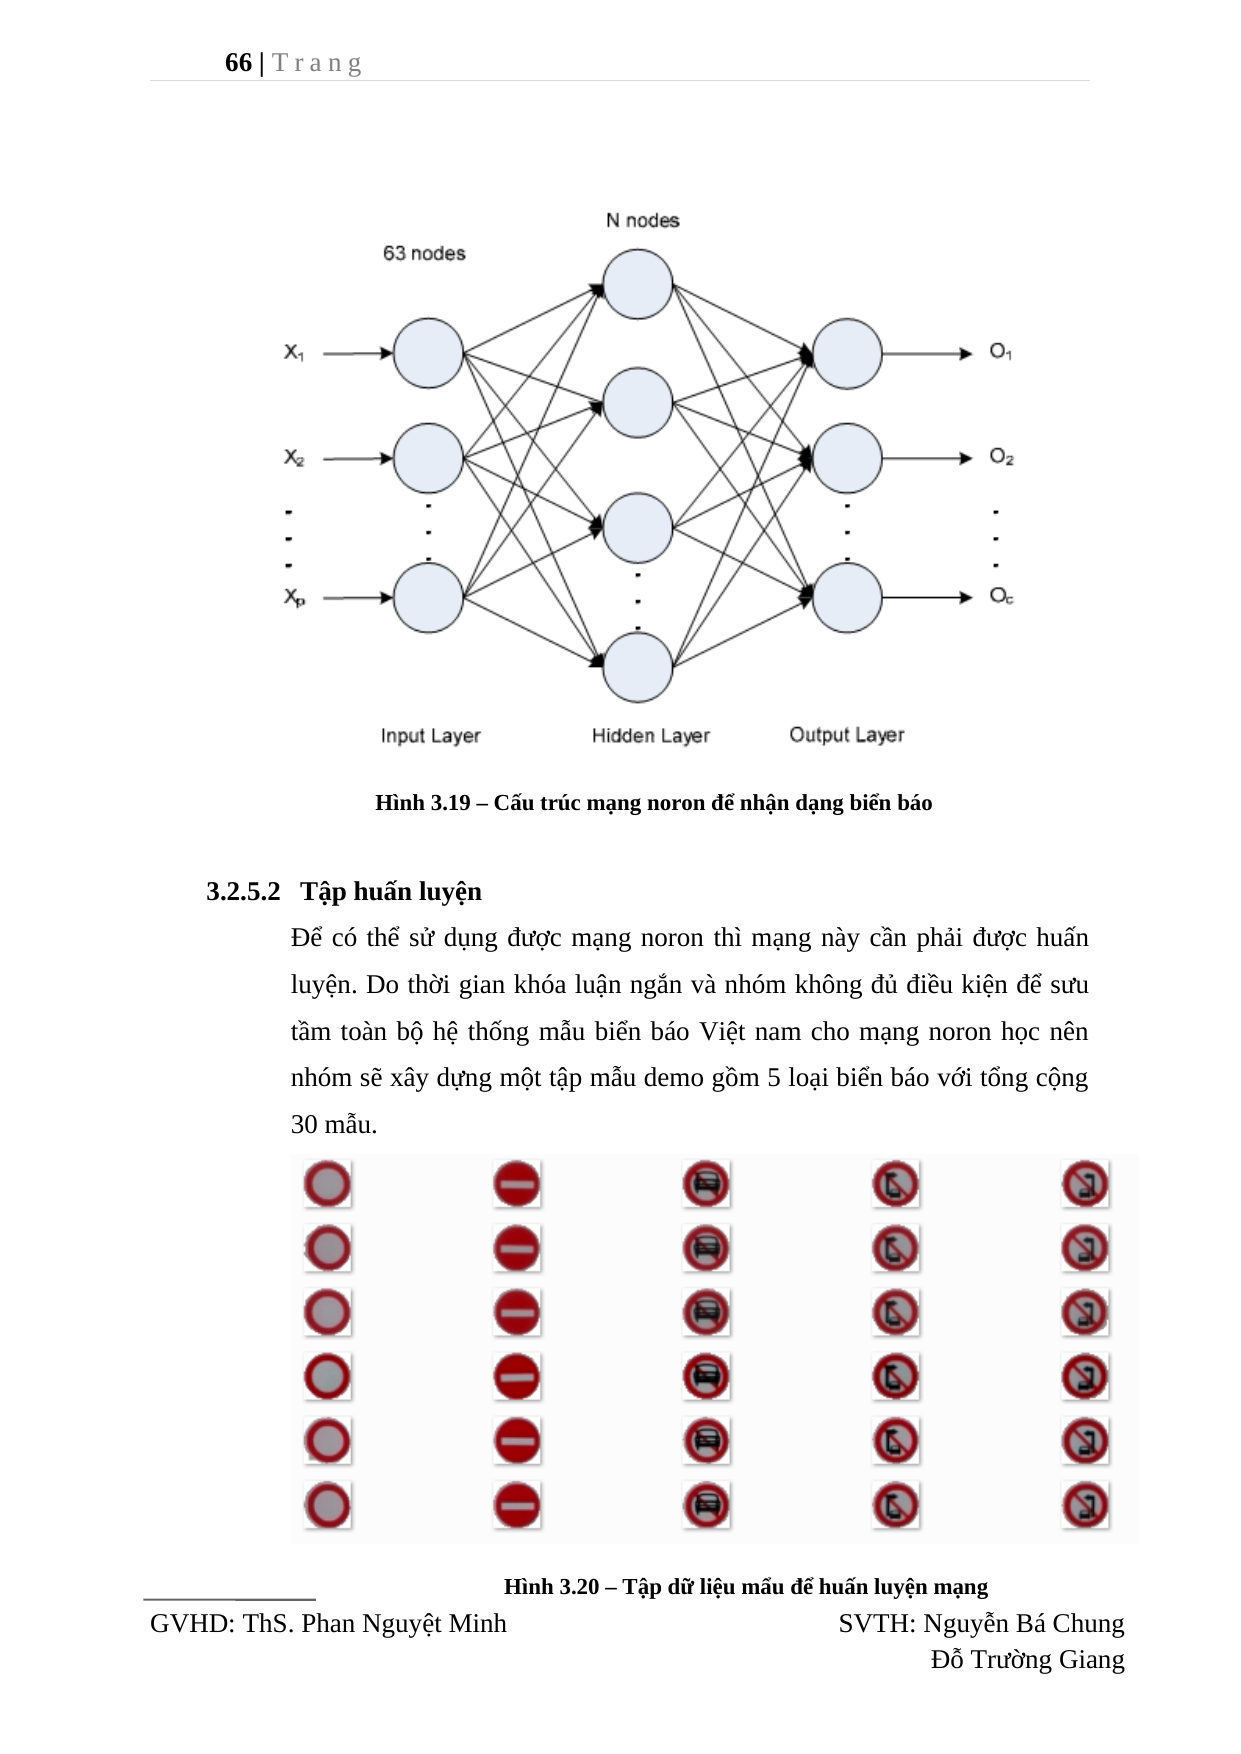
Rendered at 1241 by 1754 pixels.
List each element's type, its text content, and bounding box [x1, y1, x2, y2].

subtitle Tập huấn luyện [206, 875, 1090, 906]
list Để có thể sử dụng được mạng noron thì mạng này cần phải được huấn luyện. Do thời gian khóa luận ngắn và nhóm không đủ điều kiện để sưu tầm toàn bộ hệ thống mẫu biển báo Việt nam cho mạng noron học nên nhóm sẽ xây dựng một tập mẫu demo gồm 5 loại biển báo với tổng cộng 30 mẫu. [291, 921, 1090, 1139]
picture [225, 150, 1144, 760]
picture [290, 1154, 1139, 1544]
